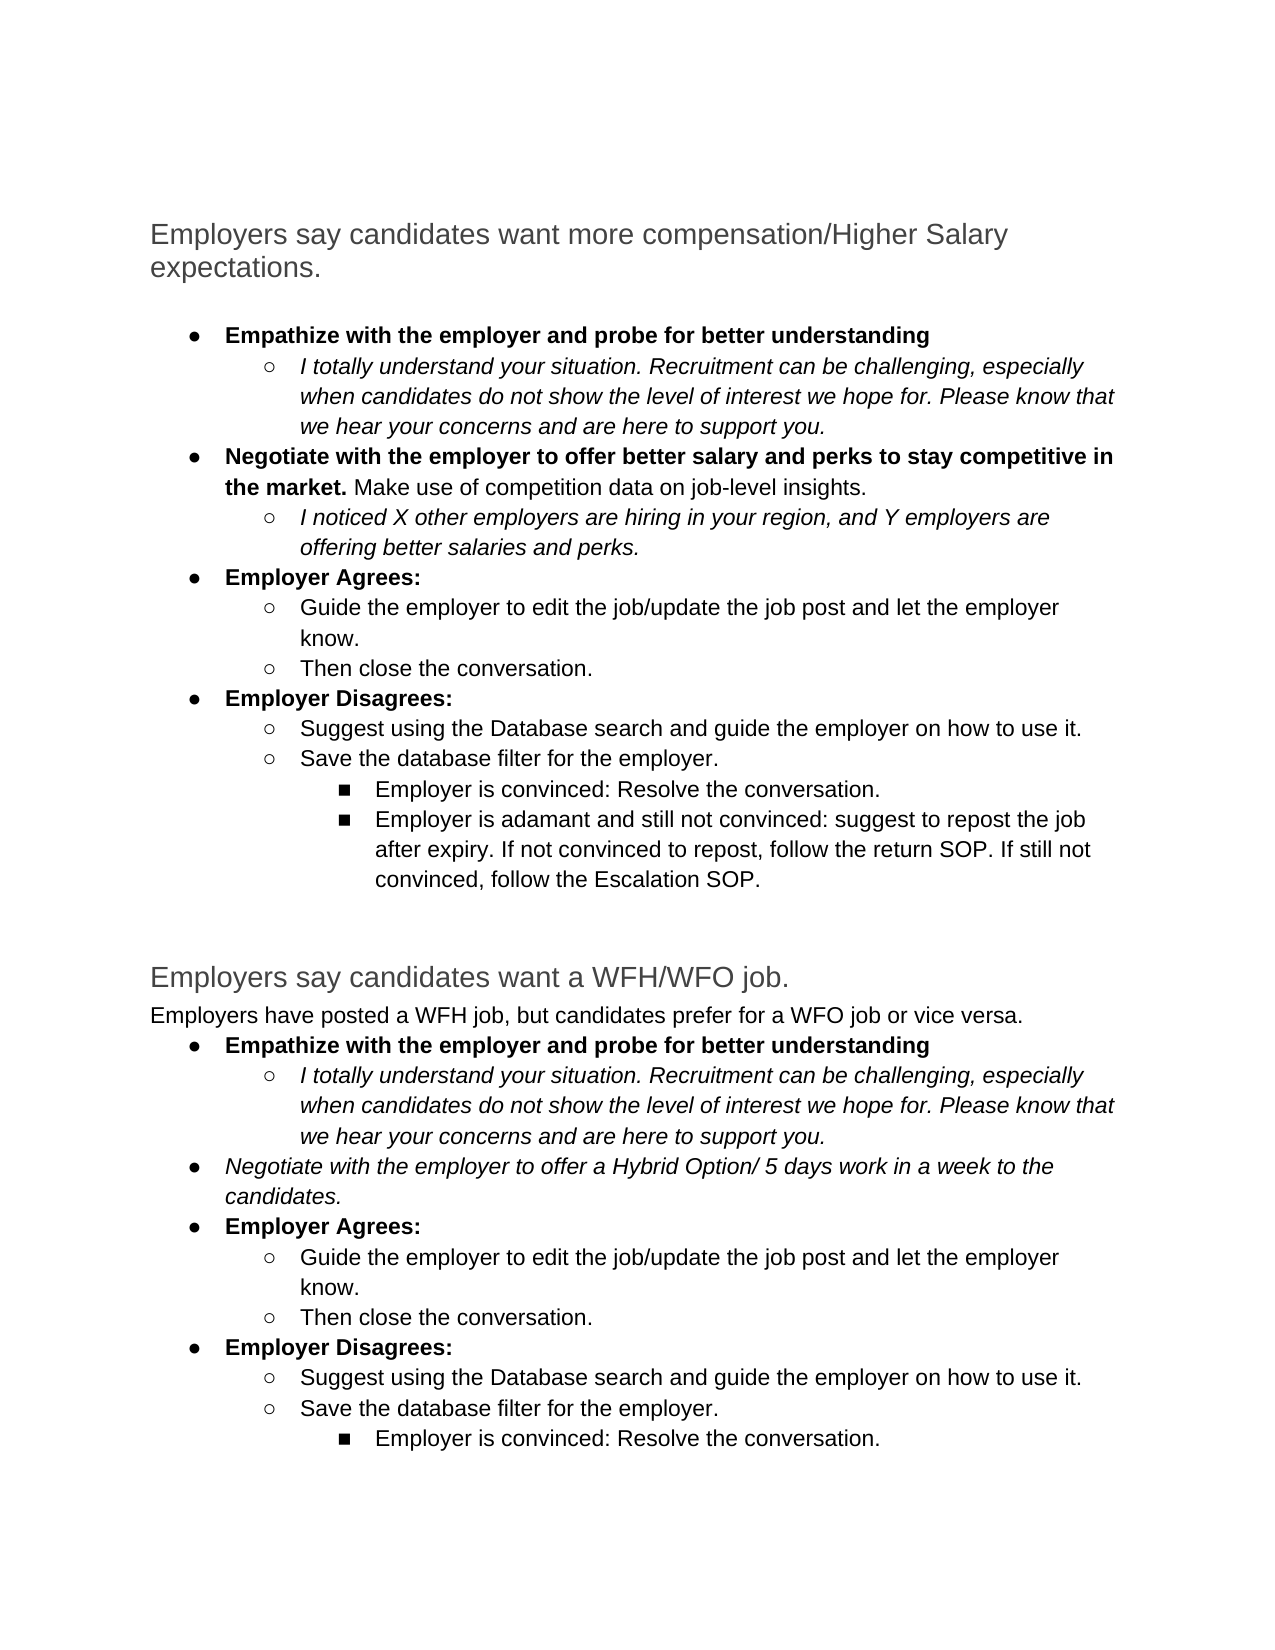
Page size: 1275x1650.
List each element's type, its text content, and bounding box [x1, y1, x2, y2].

list Employer Agrees: [187, 1213, 1125, 1240]
list Empathize with the employer and probe for better understanding [187, 1032, 1125, 1058]
list Employer is convinced: Resolve the conversation. [337, 776, 1125, 802]
list Suggest using the Database search and guide the employer on how to use it. [262, 715, 1125, 742]
list I totally understand your situation. Recruitment can be challenging, especially when candidates do not show the level of interest we hope for. Please know that we hear your concerns and are here to support you. [262, 353, 1125, 439]
list Employer is convinced: Resolve the conversation. [337, 1425, 1125, 1451]
list Suggest using the Database search and guide the employer on how to use it. [262, 1364, 1125, 1391]
list Employer Disagrees: [187, 685, 1125, 711]
list I noticed X other employers are hiring in your region, and Y employers are offering better salaries and perks. [262, 504, 1125, 560]
list Save the database filter for the employer. [262, 745, 1125, 772]
list Then close the conversation. [262, 1304, 1125, 1330]
list Employer Agrees: [187, 564, 1125, 591]
subtitle Employers say candidates want more compensation/Higher Salary expectations. [150, 217, 1125, 284]
list Empathize with the employer and probe for better understanding [187, 322, 1125, 349]
list Negotiate with the employer to offer better salary and perks to stay competitive in the market. Make use of competition data on job-level insights. [187, 443, 1125, 500]
text Employers have posted a WFH job, but candidates prefer for a WFO job or vice versa. [150, 1002, 1125, 1028]
list Then close the conversation. [262, 655, 1125, 681]
list Employer is adamant and still not convinced: suggest to repost the job after expiry. If not convinced to repost, follow the return SOP. If still not convinced, follow the Escalation SOP. [337, 806, 1125, 893]
list Guide the employer to edit the job/update the job post and let the employer know. [262, 594, 1125, 651]
list I totally understand your situation. Recruitment can be challenging, especially when candidates do not show the level of interest we hope for. Please know that we hear your concerns and are here to support you. [262, 1062, 1125, 1149]
list Save the database filter for the employer. [262, 1394, 1125, 1421]
subtitle Employers say candidates want a WFH/WFO job. [150, 960, 1125, 993]
list Employer Disagrees: [187, 1334, 1125, 1361]
list Negotiate with the employer to offer a Hybrid Option/ 5 days work in a week to the candidates. [187, 1153, 1125, 1209]
list Guide the employer to edit the job/update the job post and let the employer know. [262, 1243, 1125, 1300]
